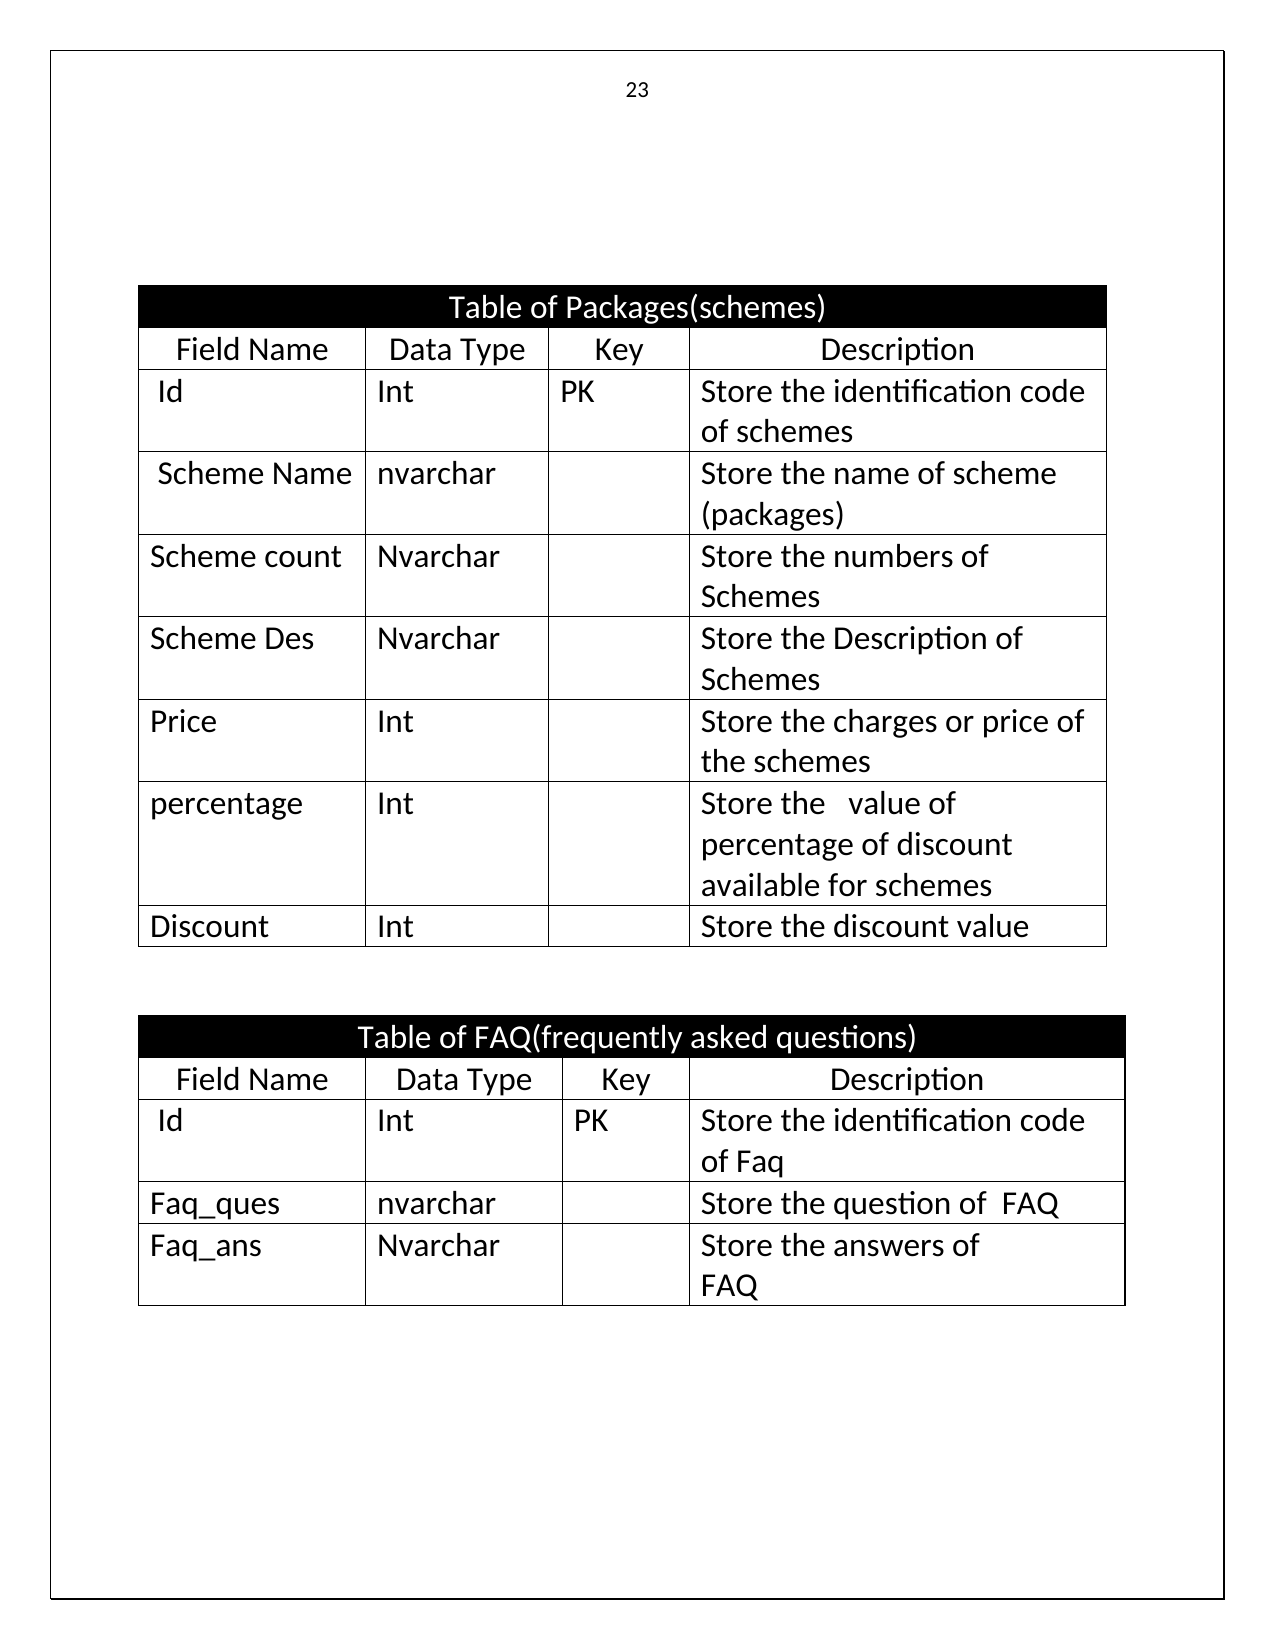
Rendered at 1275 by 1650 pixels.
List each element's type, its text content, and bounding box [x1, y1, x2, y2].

table_cell Store the numbers of Schemes [690, 535, 1106, 616]
table_cell Key [563, 1058, 689, 1098]
table_cell Nvarchar [366, 535, 548, 616]
table_cell percentage [139, 782, 365, 904]
table_cell Price [139, 700, 365, 781]
table_cell [549, 617, 689, 699]
table_cell Nvarchar [366, 1224, 562, 1305]
table_cell [549, 700, 689, 781]
table_cell [549, 906, 689, 946]
table_header Table of Packages(schemes) [139, 286, 1106, 327]
table_cell Scheme Name [139, 452, 365, 534]
table_cell Field Name [139, 328, 365, 369]
table_cell Store the identification code of Faq [690, 1100, 1124, 1181]
table_cell Faq_ques [139, 1182, 365, 1223]
table_cell Store the value of percentage of discount available for schemes [690, 782, 1106, 904]
table_cell Int [366, 700, 548, 781]
table_cell Store the identification code of schemes [690, 370, 1106, 451]
table_cell Description [690, 1058, 1124, 1098]
table_cell [549, 452, 689, 534]
table_cell Description [690, 328, 1106, 369]
table_cell nvarchar [366, 1182, 562, 1223]
table_cell Scheme count [139, 535, 365, 616]
table_cell Discount [139, 906, 365, 946]
table_cell PK [549, 370, 689, 451]
table_cell [563, 1224, 689, 1305]
table_cell Field Name [139, 1058, 365, 1098]
table_cell Store the charges or price of the schemes [690, 700, 1106, 781]
table_header Table of FAQ(frequently asked questions) [139, 1016, 1124, 1057]
table_cell Data Type [366, 1058, 562, 1098]
table_cell [549, 782, 689, 904]
table_cell Int [366, 906, 548, 946]
table_cell Int [366, 370, 548, 451]
table_cell Id [139, 1100, 365, 1181]
table_cell [563, 1182, 689, 1223]
table_cell Nvarchar [366, 617, 548, 699]
table_cell Store the answers of FAQ [690, 1224, 1124, 1305]
table_cell Data Type [366, 328, 548, 369]
table_cell [549, 535, 689, 616]
table_cell Int [366, 782, 548, 904]
table_cell Int [366, 1100, 562, 1181]
table_cell Store the name of scheme (packages) [690, 452, 1106, 534]
table_cell Store the question of FAQ [690, 1182, 1124, 1223]
table_cell PK [563, 1100, 689, 1181]
table_cell Scheme Des [139, 617, 365, 699]
table_cell Store the discount value [690, 906, 1106, 946]
table_cell Faq_ans [139, 1224, 365, 1305]
table_cell nvarchar [366, 452, 548, 534]
table_cell Store the Description of Schemes [690, 617, 1106, 699]
table_cell Id [139, 370, 365, 451]
table_cell Key [549, 328, 689, 369]
